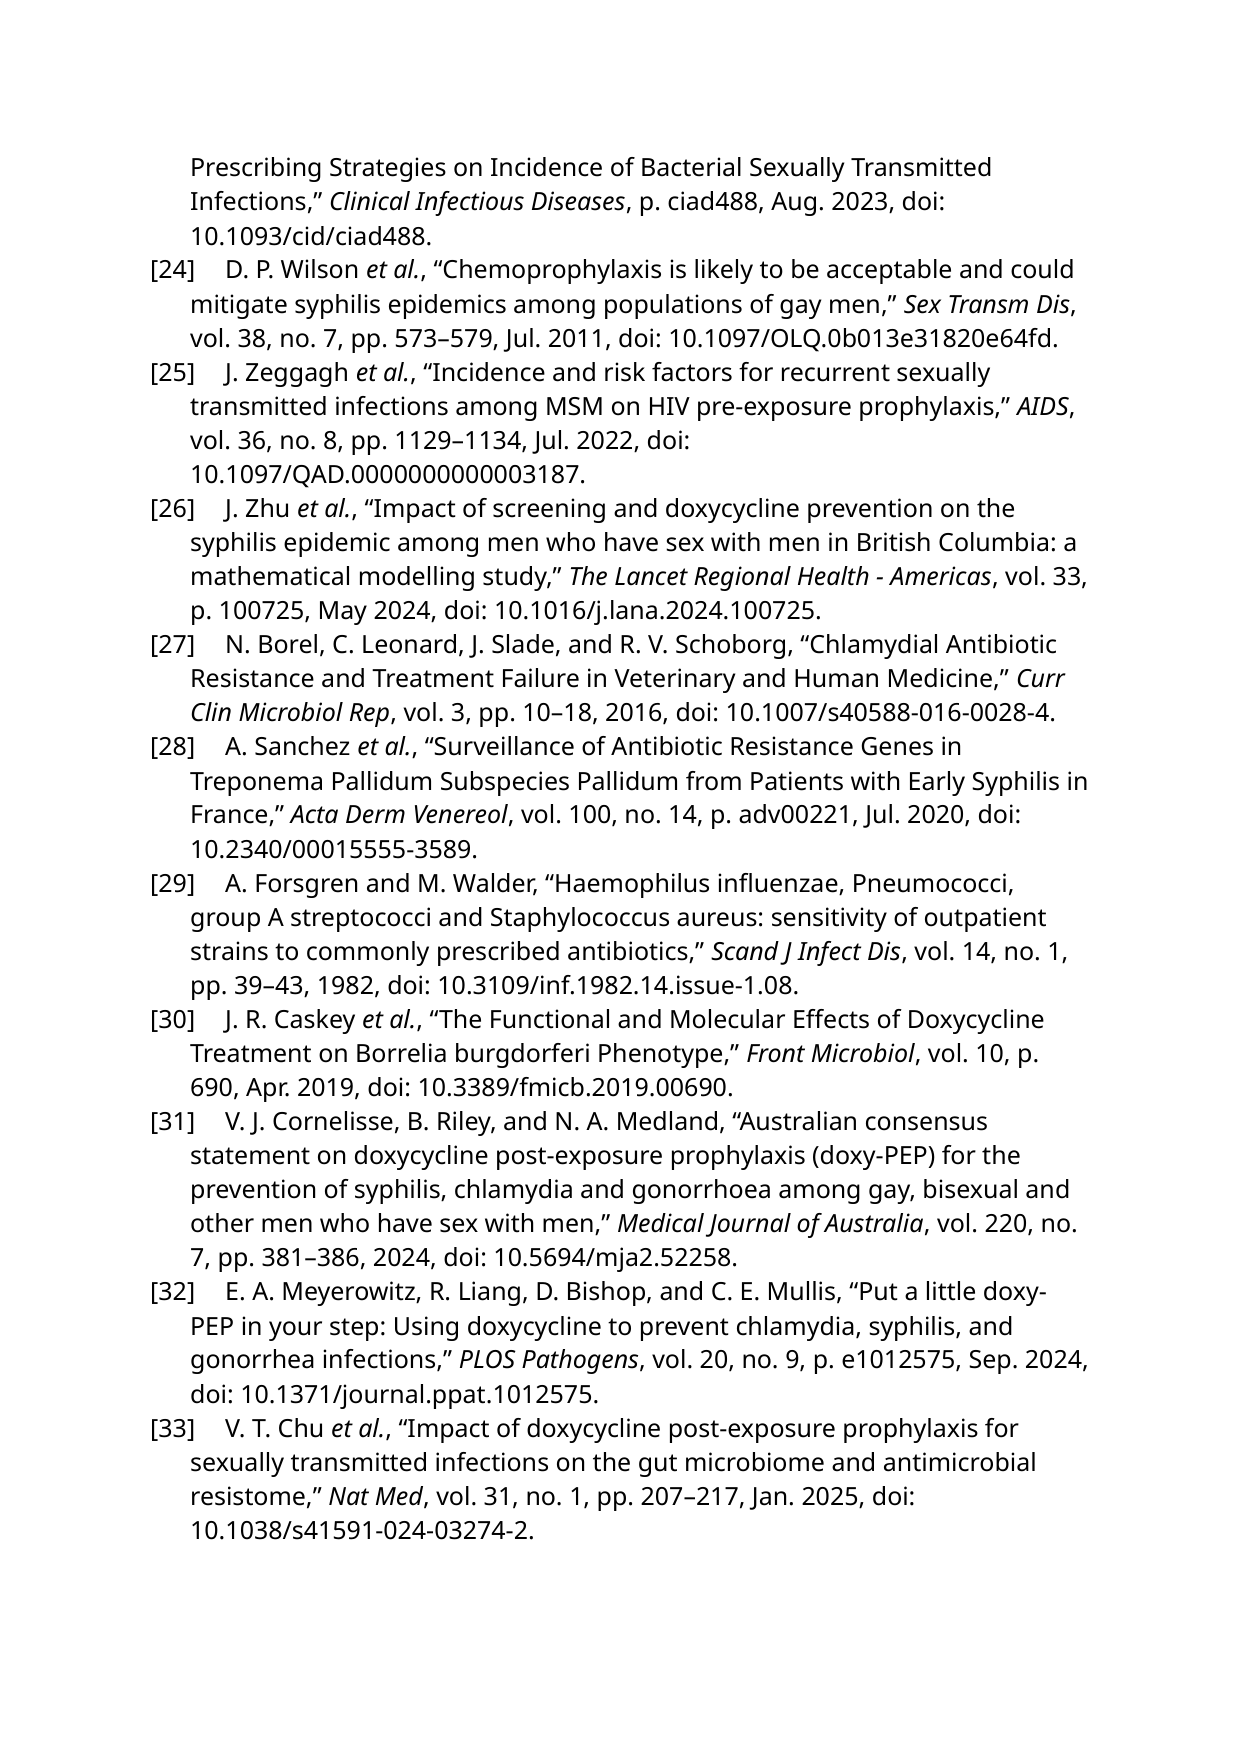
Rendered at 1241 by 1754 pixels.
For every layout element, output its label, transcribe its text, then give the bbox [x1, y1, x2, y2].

text [30] J. R. Caskey et al., “The Functional and Molecular Effects of Doxycycline Treatment on Borrelia burgdorferi Phenotype,” Front Microbiol, vol. 10, p. 690, Apr. 2019, doi: 10.3389/fmicb.2019.00690. [150, 1002, 1090, 1104]
text [33] V. T. Chu et al., “Impact of doxycycline post-exposure prophylaxis for sexually transmitted infections on the gut microbiome and antimicrobial resistome,” Nat Med, vol. 31, no. 1, pp. 207–217, Jan. 2025, doi: 10.1038/s41591-024-03274-2. [150, 1410, 1090, 1547]
text [25] J. Zeggagh et al., “Incidence and risk factors for recurrent sexually transmitted infections among MSM on HIV pre-exposure prophylaxis,” AIDS, vol. 36, no. 8, pp. 1129–1134, Jul. 2022, doi: 10.1097/QAD.0000000000003187. [150, 354, 1090, 491]
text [150, 150, 1090, 252]
text [28] A. Sanchez et al., “Surveillance of Antibiotic Resistance Genes in Treponema Pallidum Subspecies Pallidum from Patients with Early Syphilis in France,” Acta Derm Venereol, vol. 100, no. 14, p. adv00221, Jul. 2020, doi: 10.2340/00015555-3589. [150, 729, 1090, 865]
text [29] A. Forsgren and M. Walder, “Haemophilus influenzae, Pneumococci, group A streptococci and Staphylococcus aureus: sensitivity of outpatient strains to commonly prescribed antibiotics,” Scand J Infect Dis, vol. 14, no. 1, pp. 39–43, 1982, doi: 10.3109/inf.1982.14.issue-1.08. [150, 865, 1090, 1002]
text [24] D. P. Wilson et al., “Chemoprophylaxis is likely to be acceptable and could mitigate syphilis epidemics among populations of gay men,” Sex Transm Dis, vol. 38, no. 7, pp. 573–579, Jul. 2011, doi: 10.1097/OLQ.0b013e31820e64fd. [150, 252, 1090, 354]
text [26] J. Zhu et al., “Impact of screening and doxycycline prevention on the syphilis epidemic among men who have sex with men in British Columbia: a mathematical modelling study,” The Lancet Regional Health - Americas, vol. 33, p. 100725, May 2024, doi: 10.1016/j.lana.2024.100725. [150, 491, 1090, 627]
text [27] N. Borel, C. Leonard, J. Slade, and R. V. Schoborg, “Chlamydial Antibiotic Resistance and Treatment Failure in Veterinary and Human Medicine,” Curr Clin Microbiol Rep, vol. 3, pp. 10–18, 2016, doi: 10.1007/s40588-016-0028-4. [150, 627, 1090, 729]
text [31] V. J. Cornelisse, B. Riley, and N. A. Medland, “Australian consensus statement on doxycycline post-exposure prophylaxis (doxy-PEP) for the prevention of syphilis, chlamydia and gonorrhoea among gay, bisexual and other men who have sex with men,” Medical Journal of Australia, vol. 220, no. 7, pp. 381–386, 2024, doi: 10.5694/mja2.52258. [150, 1104, 1090, 1274]
text [32] E. A. Meyerowitz, R. Liang, D. Bishop, and C. E. Mullis, “Put a little doxy-PEP in your step: Using doxycycline to prevent chlamydia, syphilis, and gonorrhea infections,” PLOS Pathogens, vol. 20, no. 9, p. e1012575, Sep. 2024, doi: 10.1371/journal.ppat.1012575. [150, 1274, 1090, 1410]
